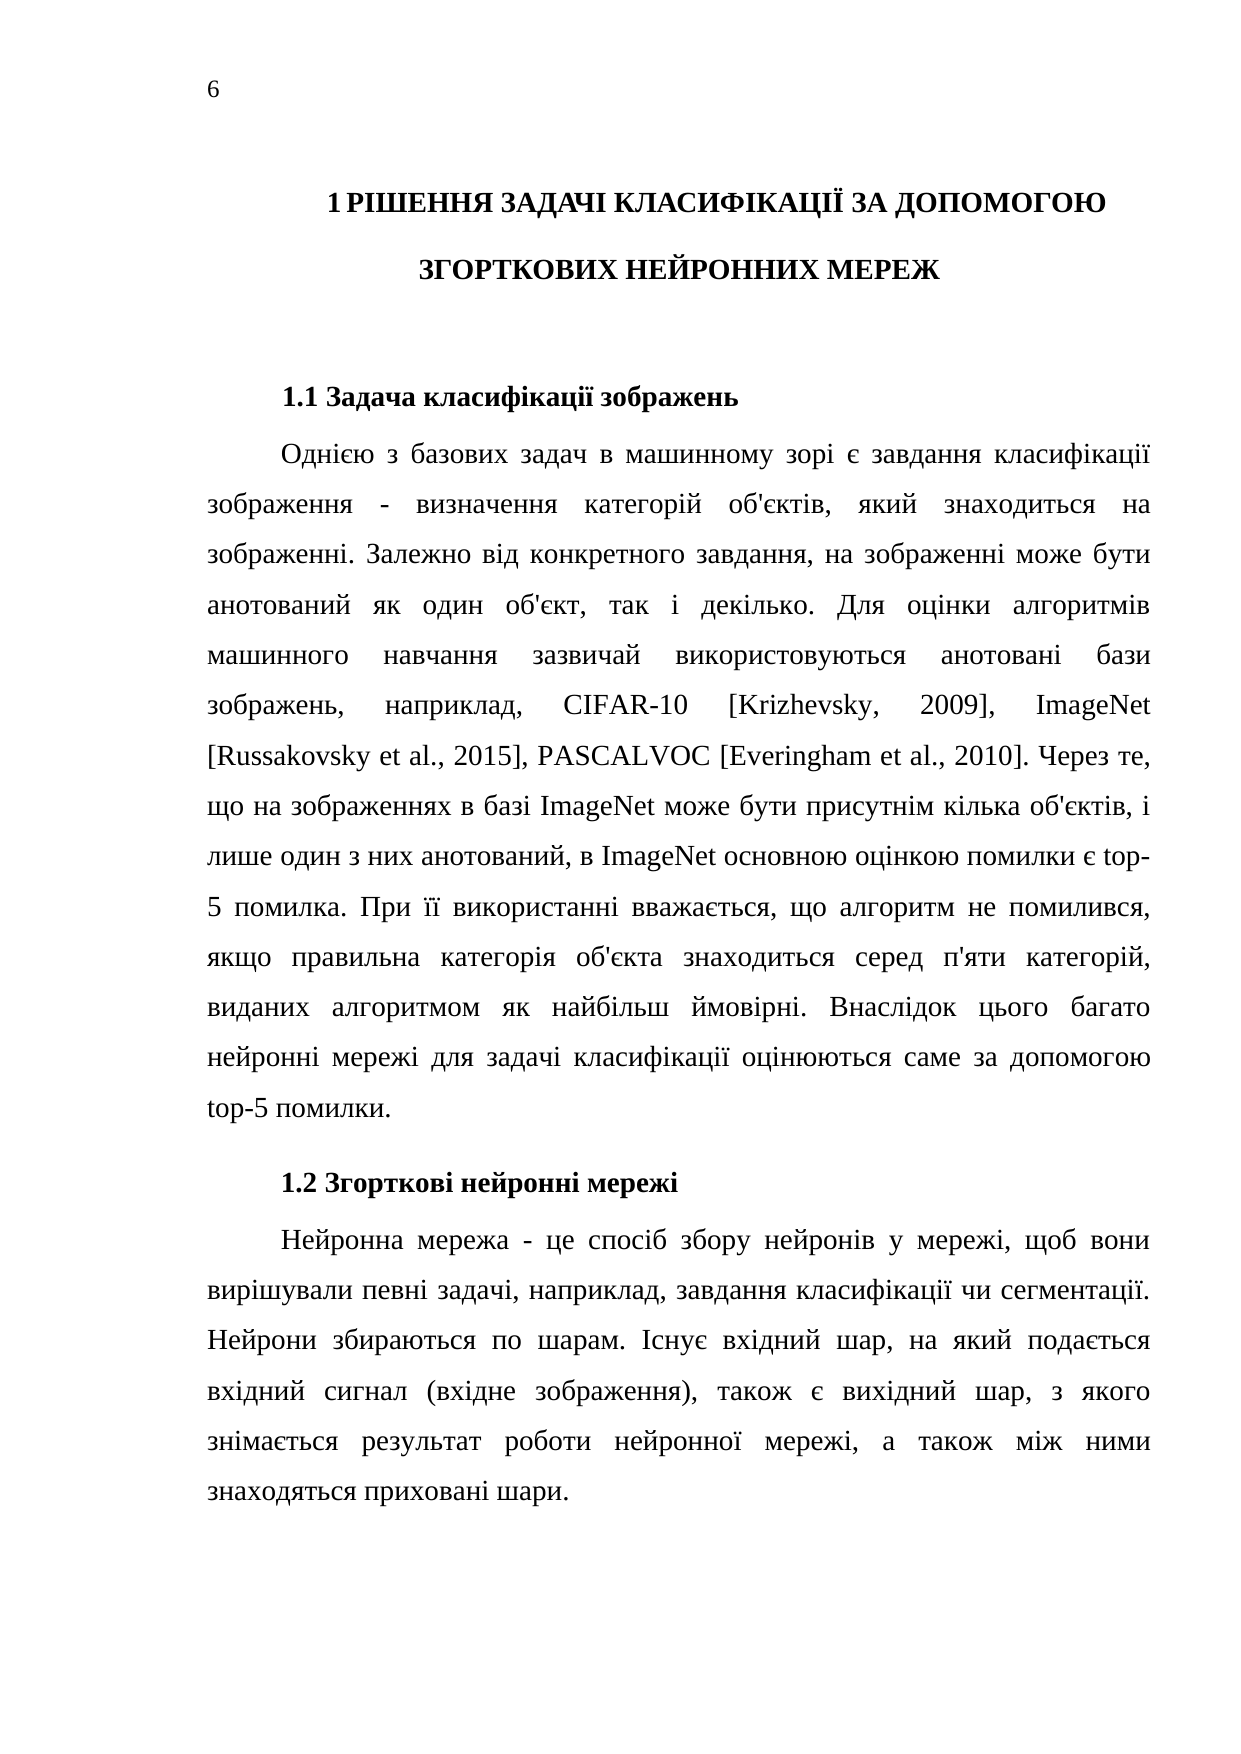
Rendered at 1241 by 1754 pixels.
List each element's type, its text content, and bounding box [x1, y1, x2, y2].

text Однією з базових задач в машинному зорі є завдання класифікації зображення - визначення категорій об'єктів, який знаходиться на зображенні. Залежно від конкретного завдання, на зображенні може бути анотований як один об'єкт, так і декілько. Для оцінки алгоритмів машинного навчання зазвичай використовуються анотовані бази зображень, наприклад, CIFAR-10 [Krizhevsky, 2009], ImageNet [Russakovsky et al., 2015], PASCALVOC [Everingham et al., 2010]. Через те, що на зображеннях в базі ImageNet може бути присутнім кілька об'єктів, і лише один з них анотований, в ImageNet основною оцінкою помилки є top-5 помилка. При її використанні вважається, що алгоритм не помилився, якщо правильна категорія об'єкта знаходиться серед п'яти категорій, виданих алгоритмом як найбільш ймовірні. Внаслідок цього багато нейронні мережі для задачі класифікації оцінюються саме за допомогою top-5 помилки. [207, 436, 1152, 1123]
subtitle РІШЕННЯ ЗАДАЧІ КЛАСИФІКАЦІЇ ЗА ДОПОМОГОЮ ЗГОРТКОВИХ НЕЙРОННИХ МЕРЕЖ [207, 185, 1152, 286]
subtitle 1.2 Згорткові нейронні мережі [207, 1165, 1152, 1199]
subtitle Задача класифікації зображень [282, 379, 1152, 413]
text Нейронна мережа - це спосіб збору нейронів у мережі, щоб вони вирішували певні задачі, наприклад, завдання класифікації чи сегментації. Нейрони збираються по шарам. Існує вхідний шар, на який подається вхідний сигнал (вхідне зображення), також є вихідний шар, з якого знімається результат роботи нейронної мережі, а також між ними знаходяться приховані шари. [207, 1222, 1152, 1507]
